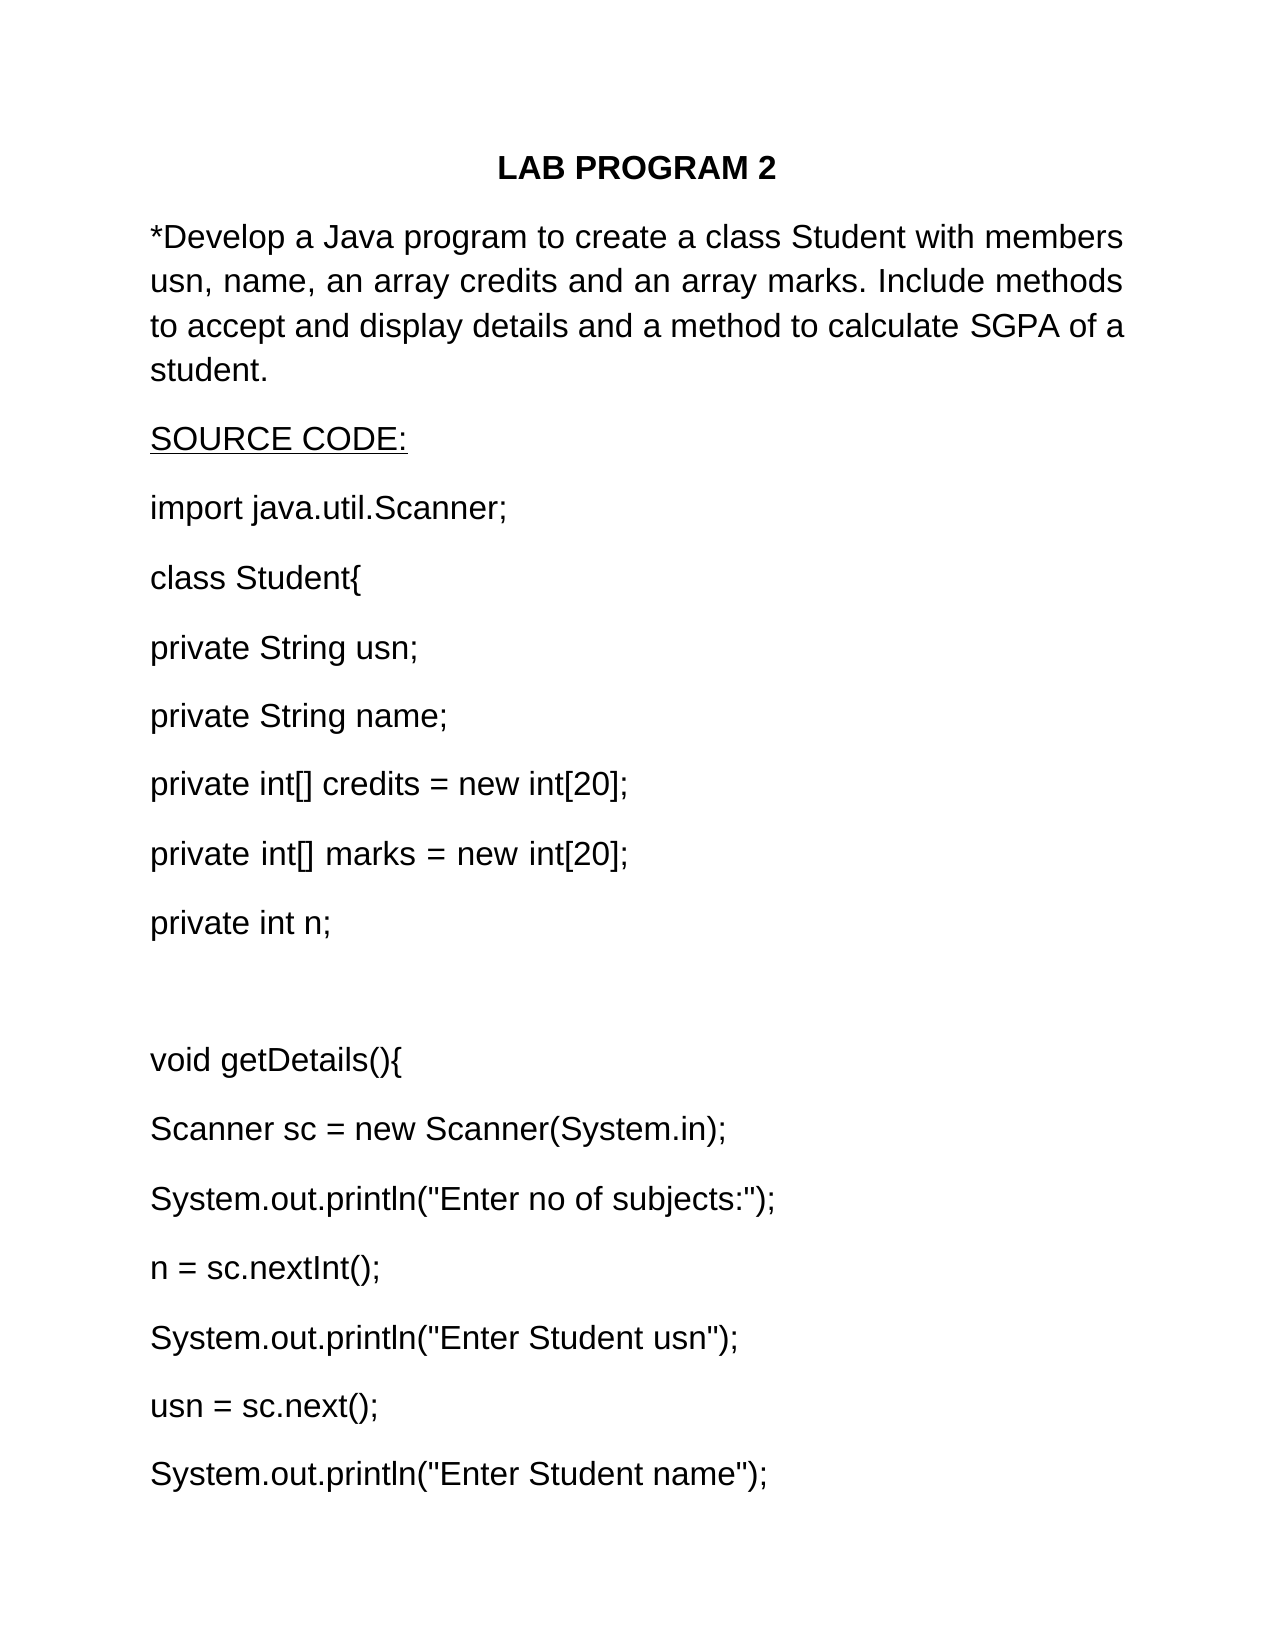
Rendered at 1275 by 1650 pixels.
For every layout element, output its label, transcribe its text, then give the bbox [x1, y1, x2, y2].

text *Develop a Java program to create a class Student with members usn, name, an array credits and an array marks. Include methods to accept and display details and a method to calculate SGPA of a student. [150, 217, 1124, 388]
text System.out.println("Enter Student name"); [150, 1454, 1139, 1493]
text Scanner sc = new Scanner(System.in); System.out.println("Enter no of subjects:"); n = sc.nextInt(); [150, 1109, 777, 1287]
text SOURCE CODE: [150, 419, 1139, 458]
text private String usn; private String name; [150, 628, 450, 734]
subtitle LAB PROGRAM 2 [179, 148, 1094, 187]
text void getDetails(){ [150, 1040, 1139, 1079]
text import java.util.Scanner; class Student{ [150, 488, 510, 596]
text private int[] credits = new int[20]; private int[] marks = new int[20]; private int n; [150, 764, 629, 942]
text System.out.println("Enter Student usn"); usn = sc.next(); [150, 1318, 739, 1424]
